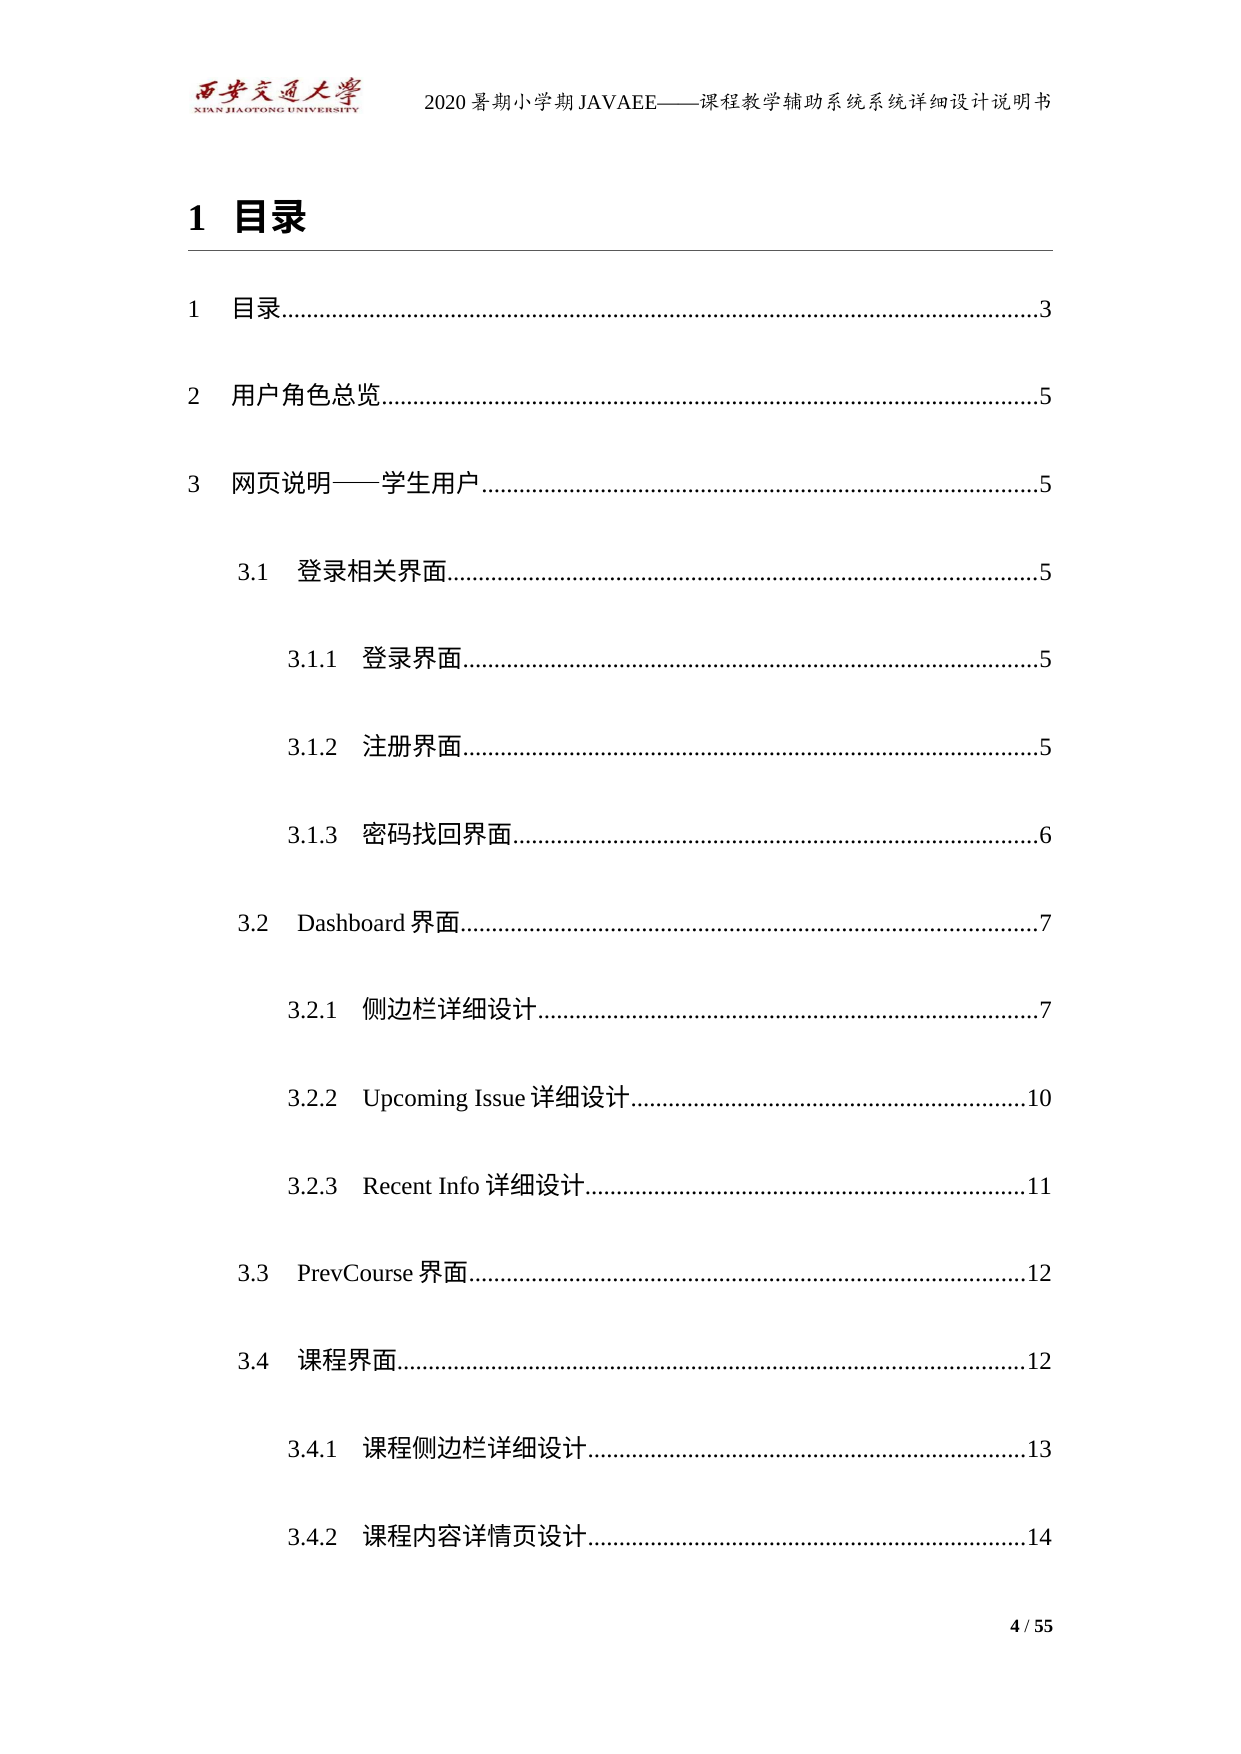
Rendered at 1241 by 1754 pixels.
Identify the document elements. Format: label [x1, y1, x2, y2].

picture [189, 77, 364, 114]
